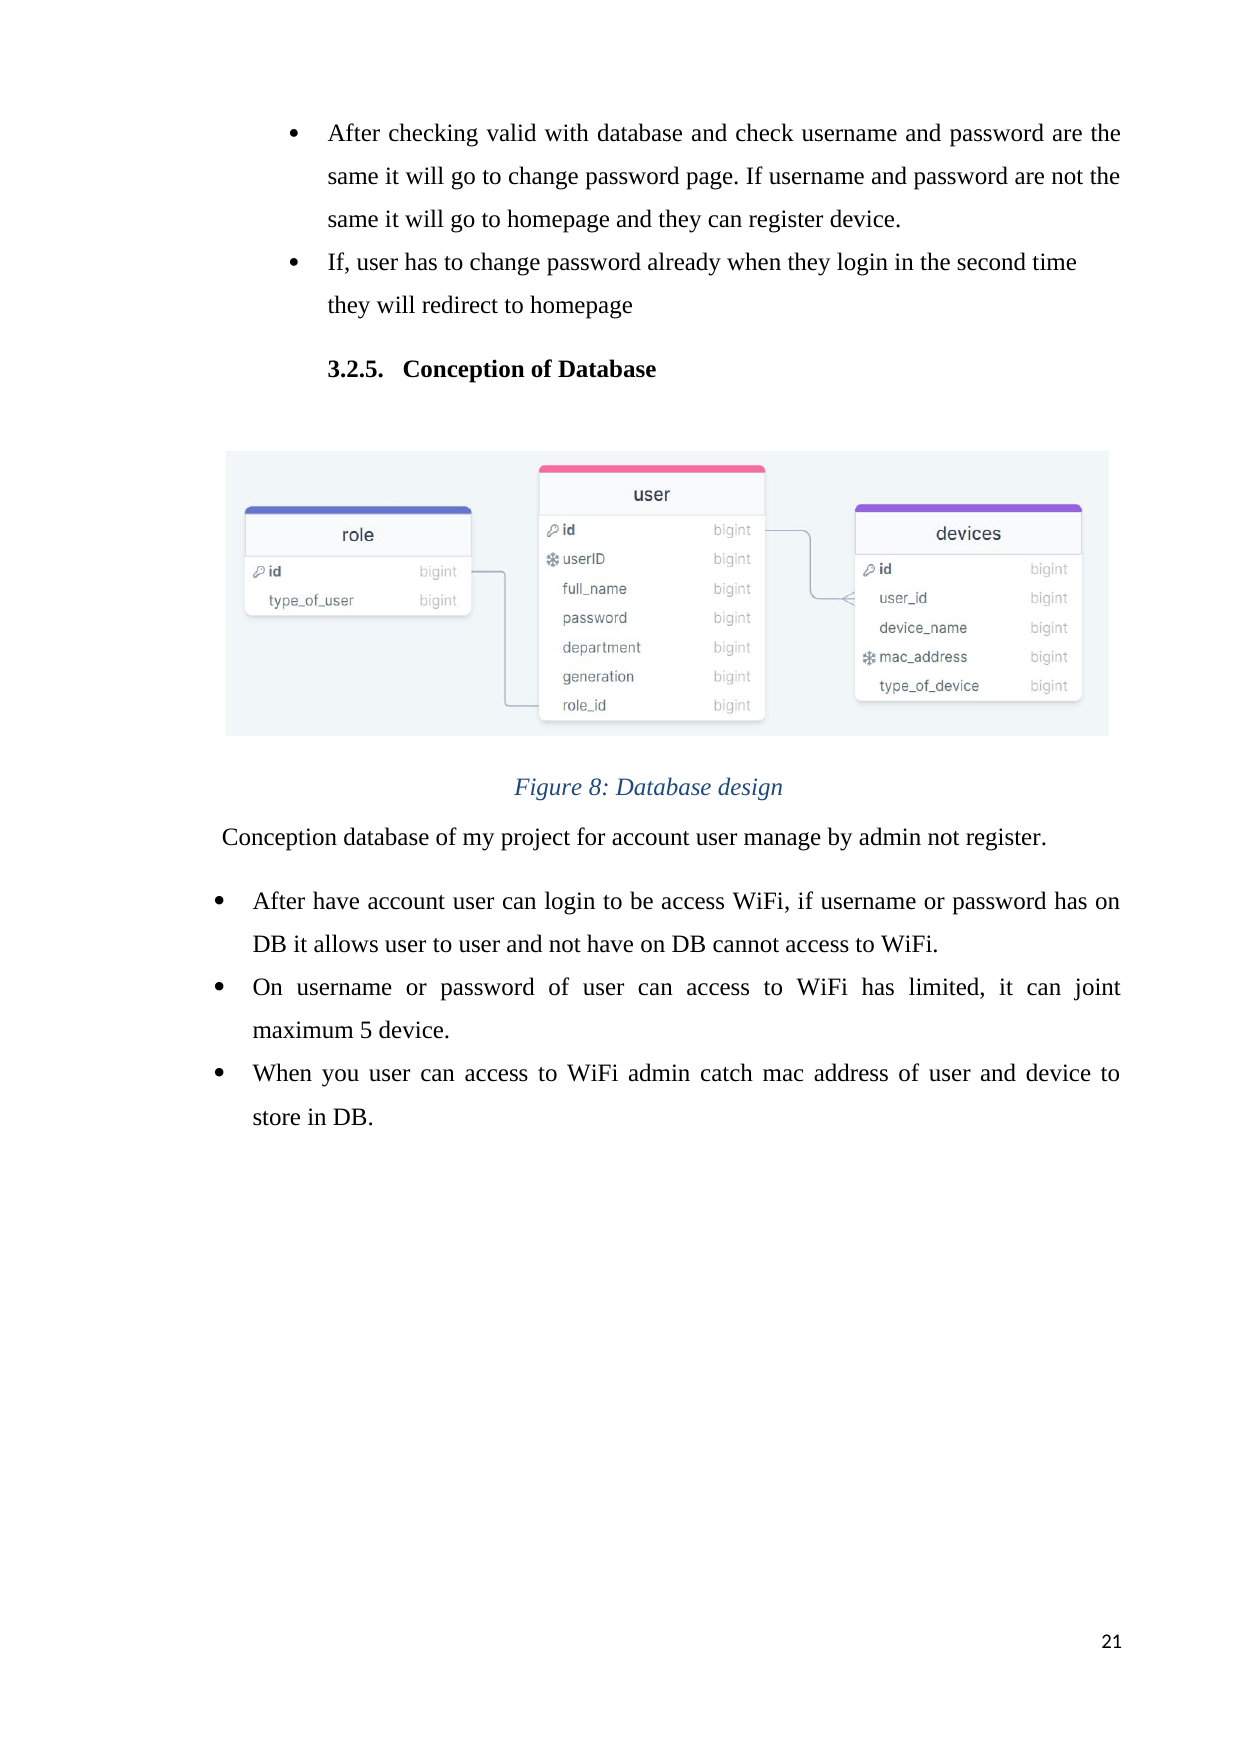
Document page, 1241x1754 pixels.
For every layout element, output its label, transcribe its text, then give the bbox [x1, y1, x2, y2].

picture [224, 451, 1109, 736]
list On username or password of user can access to WiFi has limited, it can joint maximum 5 device. [215, 972, 1122, 1044]
list If, user has to change password already when they login in the second time they will redirect to homepage [290, 247, 1122, 319]
text Conception database of my project for account user manage by admin not register. [177, 822, 1122, 851]
list After have account user can login to be access WiFi, if username or password has on DB it allows user to user and not have on DB cannot access to WiFi. [215, 886, 1122, 958]
subtitle Conception of Database [327, 354, 1122, 383]
list After checking valid with database and check username and password are the same it will go to change password page. If username and password are not the same it will go to homepage and they can register device. [290, 118, 1122, 233]
list When you user can access to WiFi admin catch mac address of user and device to store in DB. [215, 1058, 1122, 1130]
